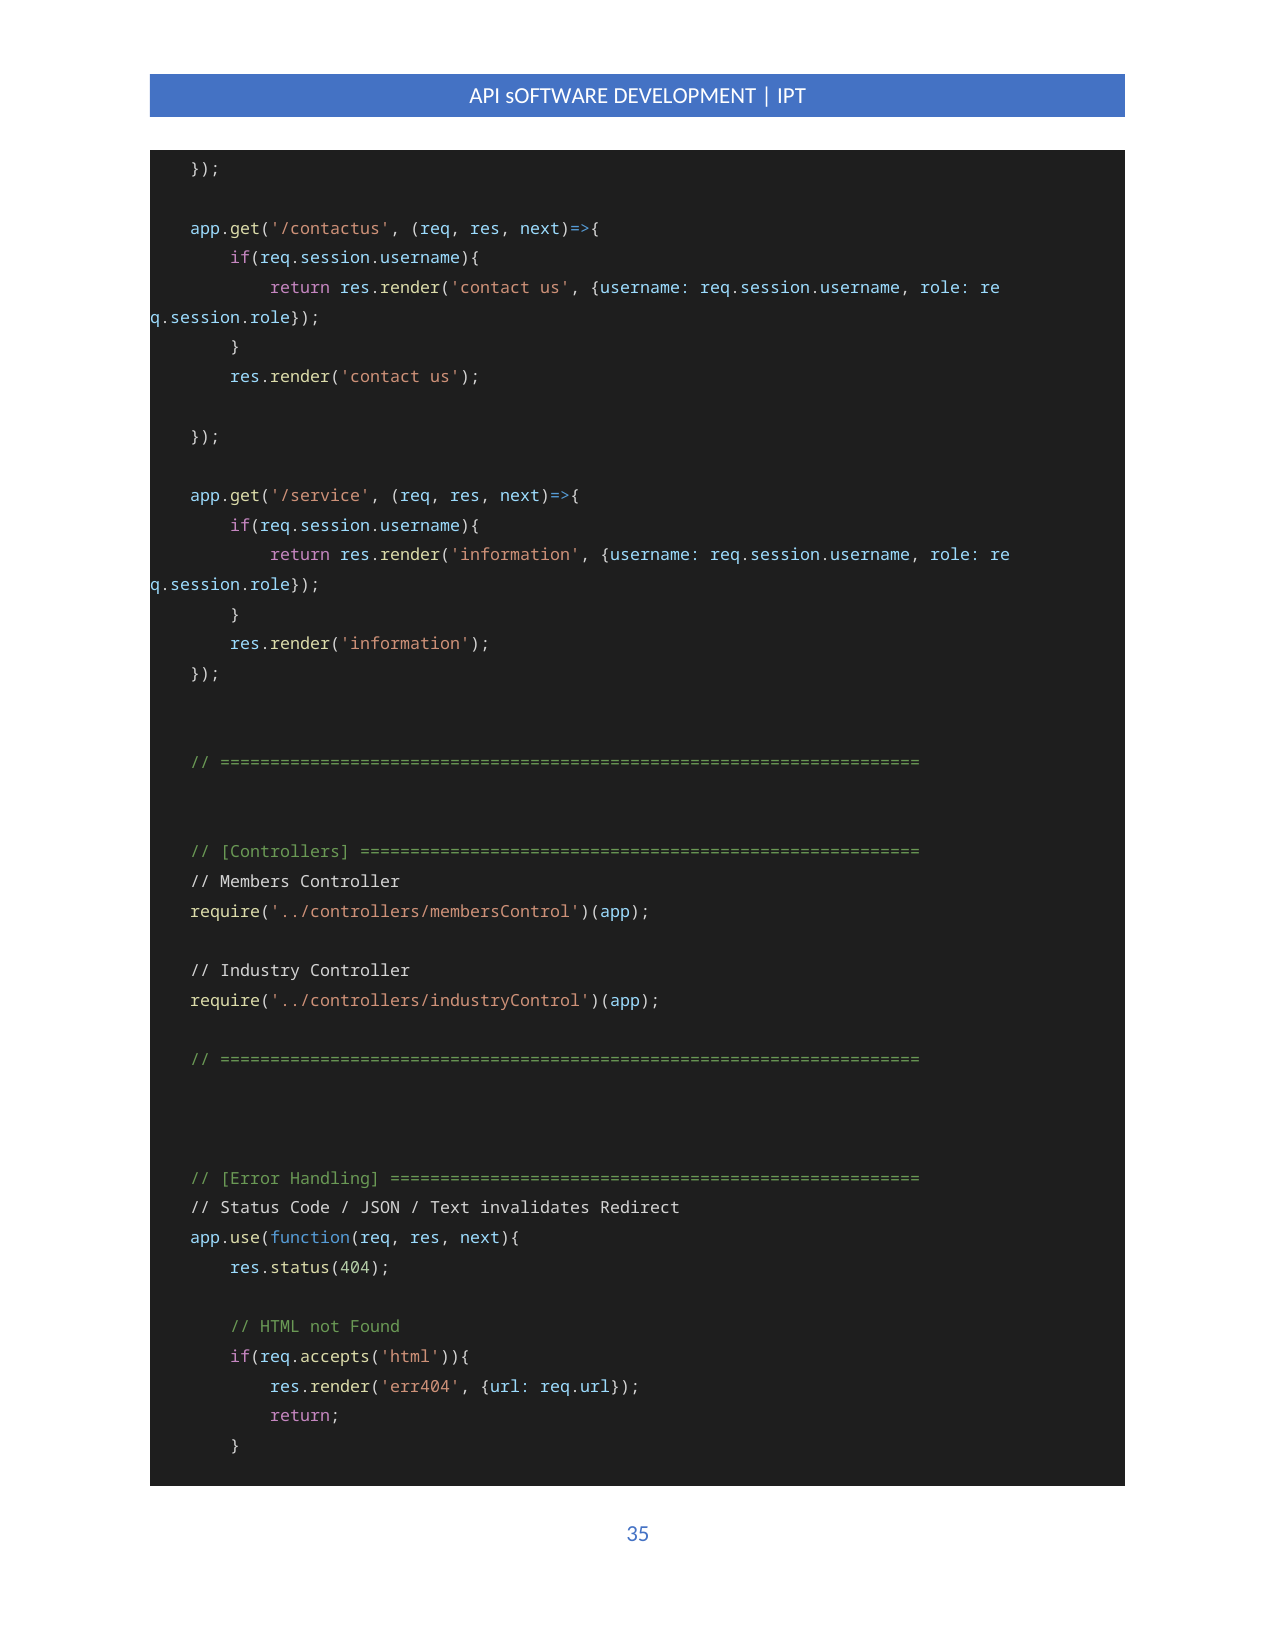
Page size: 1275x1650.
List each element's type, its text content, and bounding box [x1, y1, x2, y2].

text // ====================================================================== [150, 1041, 1125, 1070]
text require('../controllers/industryControl')(app); [150, 981, 1125, 1011]
text return; [150, 1397, 1125, 1427]
text }); [150, 150, 1125, 180]
text // [Controllers] ======================================================== [150, 833, 1125, 862]
text // HTML not Found [150, 1308, 1125, 1337]
text res.render('contact us'); [150, 358, 1125, 387]
text }); [150, 417, 1125, 447]
text app.get('/contactus', (req, res, next)=>{ [150, 209, 1125, 239]
text if(req.session.username){ [150, 506, 1125, 536]
text // ====================================================================== [150, 744, 1125, 773]
text } [150, 595, 1125, 625]
text } [150, 328, 1125, 358]
text return res.render('contact us', {username: req.session.username, role: req.session.role}); [150, 269, 1125, 328]
text res.status(404); [150, 1248, 1125, 1278]
text app.get('/service', (req, res, next)=>{ [150, 477, 1125, 506]
text if(req.session.username){ [150, 239, 1125, 269]
text require('../controllers/membersControl')(app); [150, 892, 1125, 922]
text res.render('information'); [150, 625, 1125, 655]
text // Status Code / JSON / Text invalidates Redirect [150, 1189, 1125, 1219]
text res.render('err404', {url: req.url}); [150, 1367, 1125, 1397]
text return res.render('information', {username: req.session.username, role: req.session.role}); [150, 536, 1125, 595]
text // Industry Controller [150, 952, 1125, 981]
text if(req.accepts('html')){ [150, 1337, 1125, 1367]
text app.use(function(req, res, next){ [150, 1219, 1125, 1248]
text // Members Controller [150, 862, 1125, 892]
text }); [150, 655, 1125, 684]
text // [Error Handling] ===================================================== [150, 1159, 1125, 1189]
text } [150, 1427, 1125, 1456]
